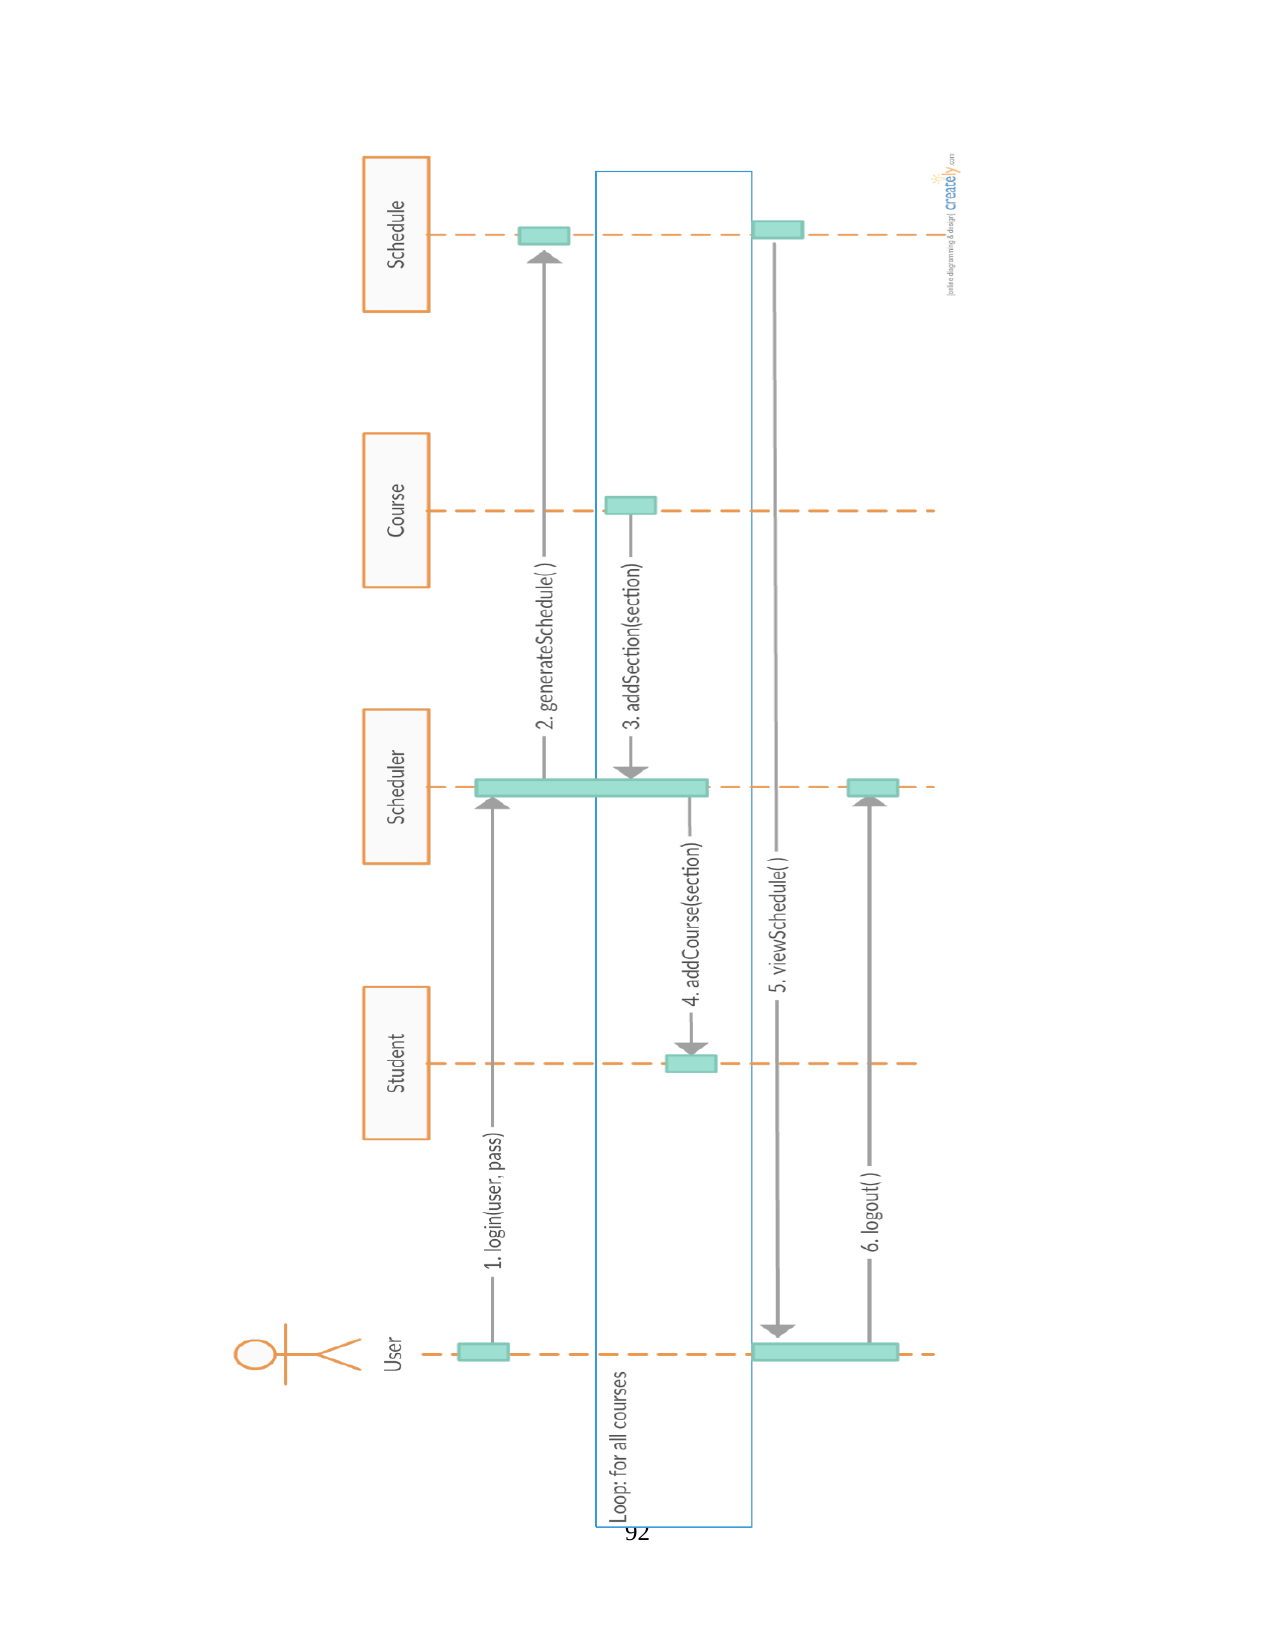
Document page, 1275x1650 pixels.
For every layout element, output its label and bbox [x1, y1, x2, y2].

picture [220, 151, 963, 1540]
